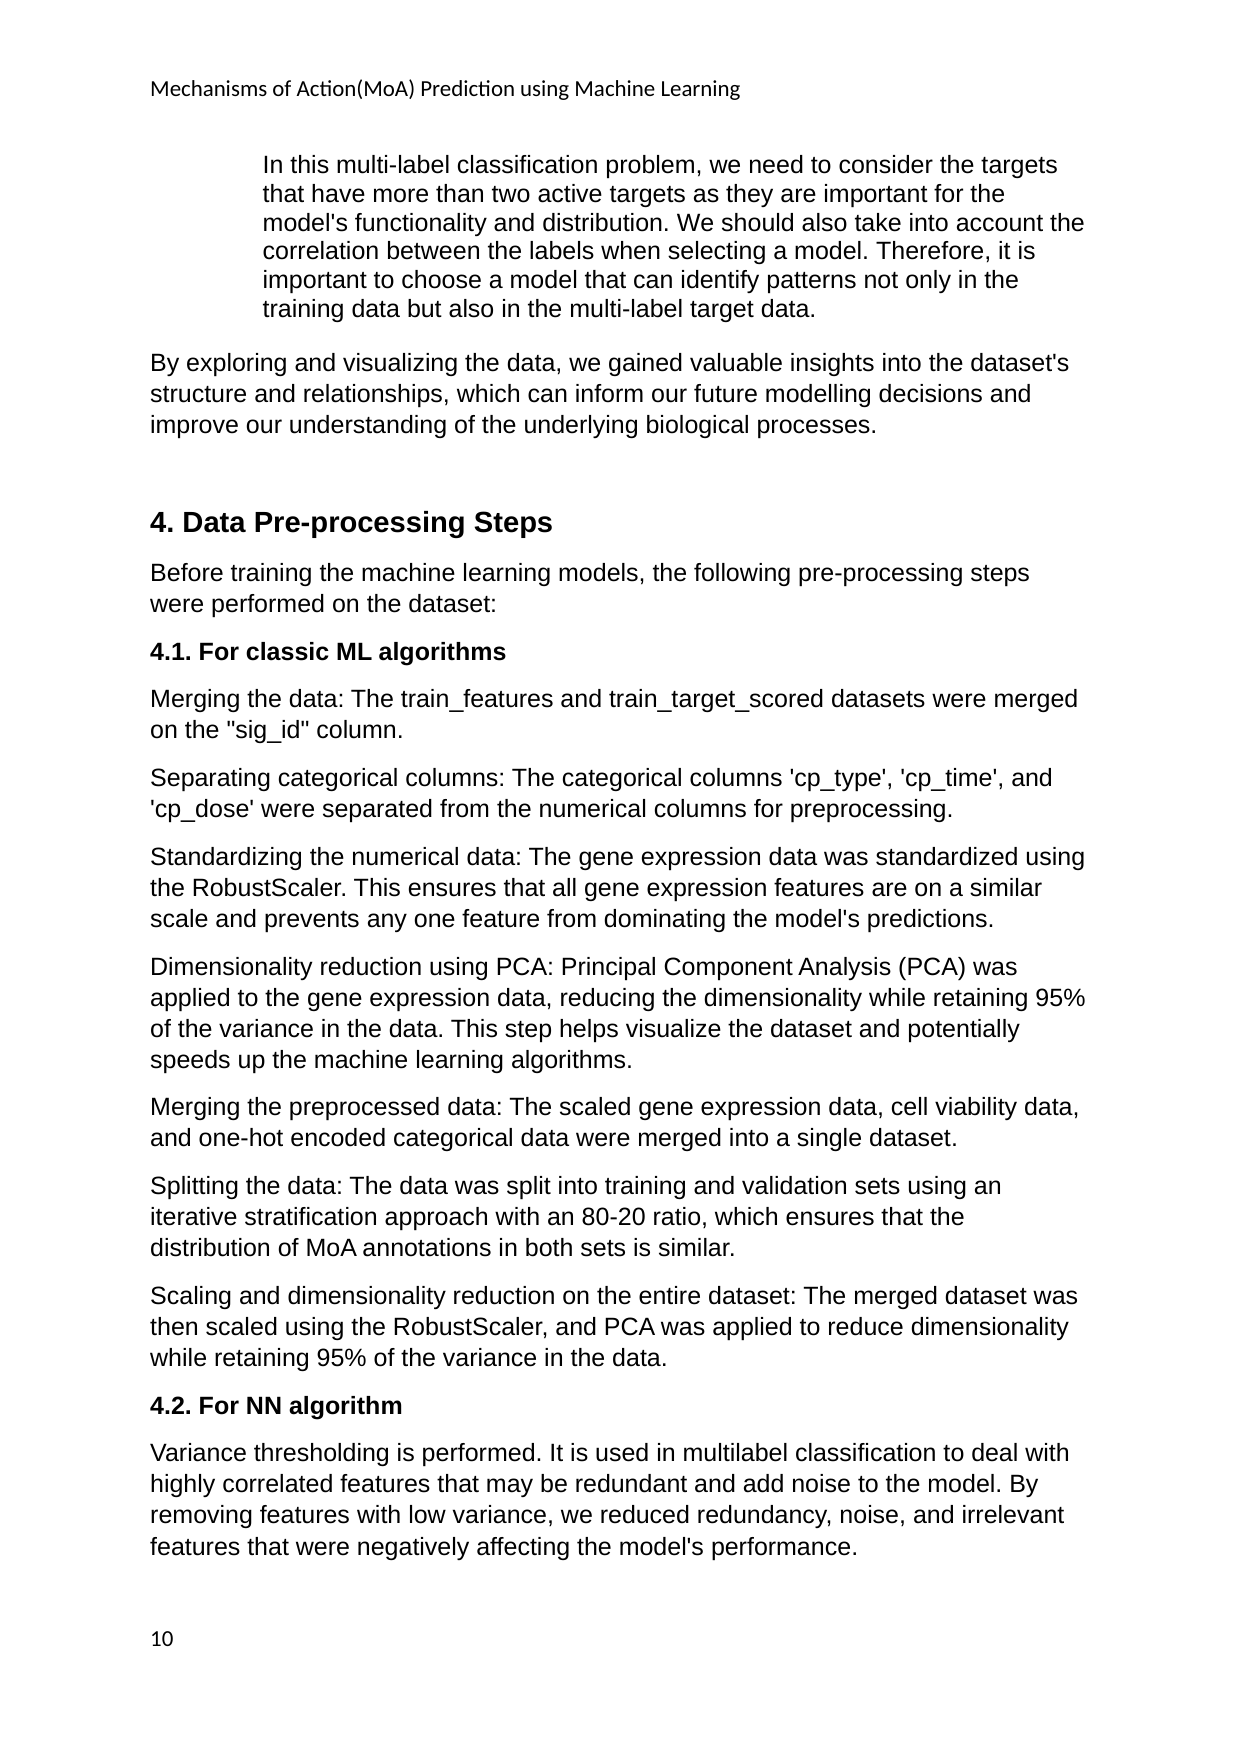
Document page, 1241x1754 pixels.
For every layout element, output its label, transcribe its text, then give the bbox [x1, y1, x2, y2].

text Merging the preprocessed data: The scaled gene expression data, cell viability data, and one-hot encoded categorical data were merged into a single dataset. [150, 1092, 1090, 1152]
text Merging the data: The train_features and train_target_scored datasets were merged on the "sig_id" column. [150, 684, 1090, 744]
text 4. Data Pre-processing Steps [150, 505, 1090, 538]
text By exploring and visualizing the data, we gained valuable insights into the dataset's structure and relationships, which can inform our future modelling decisions and improve our understanding of the underlying biological processes. [150, 347, 1090, 438]
text Splitting the data: The data was split into training and validation sets using an iterative stratification approach with an 80-20 ratio, which ensures that the distribution of MoA annotations in both sets is similar. [150, 1171, 1090, 1262]
list Variance thresholding is performed. It is used in multilabel classification to deal with highly correlated features that may be redundant and add noise to the model. By removing features with low variance, we reduced redundancy, noise, and irrelevant features that were negatively affecting the model's performance. [150, 1438, 1090, 1560]
text Before training the machine learning models, the following pre-processing steps were performed on the dataset: [150, 558, 1090, 618]
text 4.1. For classic ML algorithms [150, 637, 1090, 665]
text Separating categorical columns: The categorical columns 'cp_type', 'cp_time', and 'cp_dose' were separated from the numerical columns for preprocessing. [150, 763, 1090, 823]
text In this multi-label classification problem, we need to consider the targets that have more than two active targets as they are important for the model's functionality and distribution. We should also take into account the correlation between the labels when selecting a model. Therefore, it is important to choose a model that can identify patterns not only in the training data but also in the multi-label target data. [262, 150, 1090, 322]
text 4.2. For NN algorithm [150, 1391, 1090, 1419]
text Dimensionality reduction using PCA: Principal Component Analysis (PCA) was applied to the gene expression data, reducing the dimensionality while retaining 95% of the variance in the data. This step helps visualize the dataset and potentially speeds up the machine learning algorithms. [150, 952, 1090, 1073]
text Scaling and dimensionality reduction on the entire dataset: The merged dataset was then scaled using the RobustScaler, and PCA was applied to reduce dimensionality while retaining 95% of the variance in the data. [150, 1281, 1090, 1372]
text Standardizing the numerical data: The gene expression data was standardized using the RobustScaler. This ensures that all gene expression features are on a similar scale and prevents any one feature from dominating the model's predictions. [150, 842, 1090, 933]
